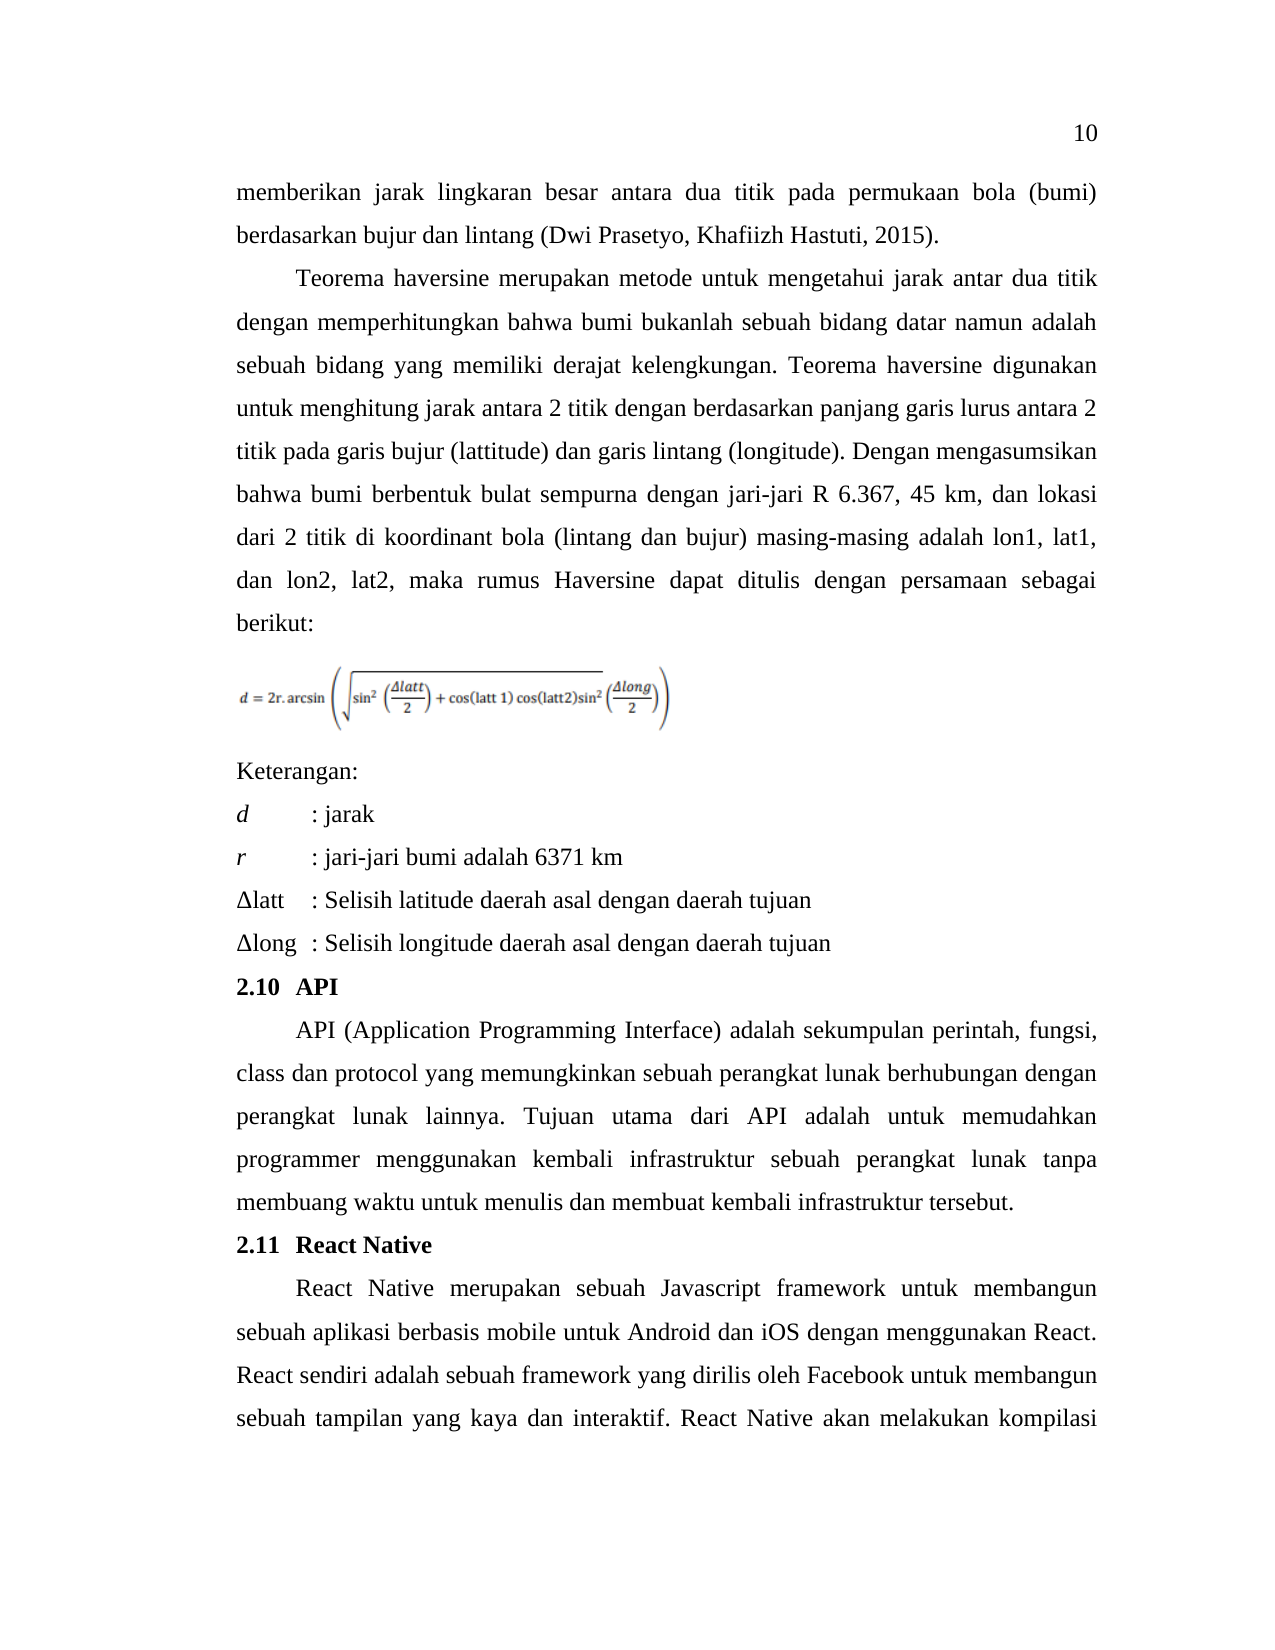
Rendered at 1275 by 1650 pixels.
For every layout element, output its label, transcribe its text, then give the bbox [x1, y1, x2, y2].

subtitle React Native [236, 1230, 1098, 1259]
text r : jari-jari bumi adalah 6371 km [236, 842, 1098, 871]
text Keterangan: [236, 756, 1098, 785]
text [236, 1273, 1098, 1432]
subtitle API [236, 972, 1098, 1000]
text d : jarak [236, 799, 1098, 828]
text API (Application Programming Interface) adalah sekumpulan perintah, fungsi, class dan protocol yang memungkinkan sebuah perangkat lunak berhubungan dengan perangkat lunak lainnya. Tujuan utama dari API adalah untuk memudahkan programmer menggunakan kembali infrastruktur sebuah perangkat lunak tanpa membuang waktu untuk menulis dan membuat kembali infrastruktur tersebut. [236, 1015, 1098, 1216]
picture [236, 651, 677, 742]
text Teorema haversine merupakan metode untuk mengetahui jarak antar dua titik dengan memperhitungkan bahwa bumi bukanlah sebuah bidang datar namun adalah sebuah bidang yang memiliki derajat kelengkungan. Teorema haversine digunakan untuk menghitung jarak antara 2 titik dengan berdasarkan panjang garis lurus antara 2 titik pada garis bujur (lattitude) dan garis lintang (longitude). Dengan mengasumsikan bahwa bumi berbentuk bulat sempurna dengan jari-jari R 6.367, 45 km, dan lokasi dari 2 titik di koordinant bola (lintang dan bujur) masing-masing adalah lon1, lat1, dan lon2, lat2, maka rumus Haversine dapat ditulis dengan persamaan sebagai berikut: [236, 263, 1098, 637]
text Δlong : Selisih longitude daerah asal dengan daerah tujuan [236, 928, 1098, 957]
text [236, 177, 1098, 249]
text Δlatt : Selisih latitude daerah asal dengan daerah tujuan [236, 885, 1098, 914]
